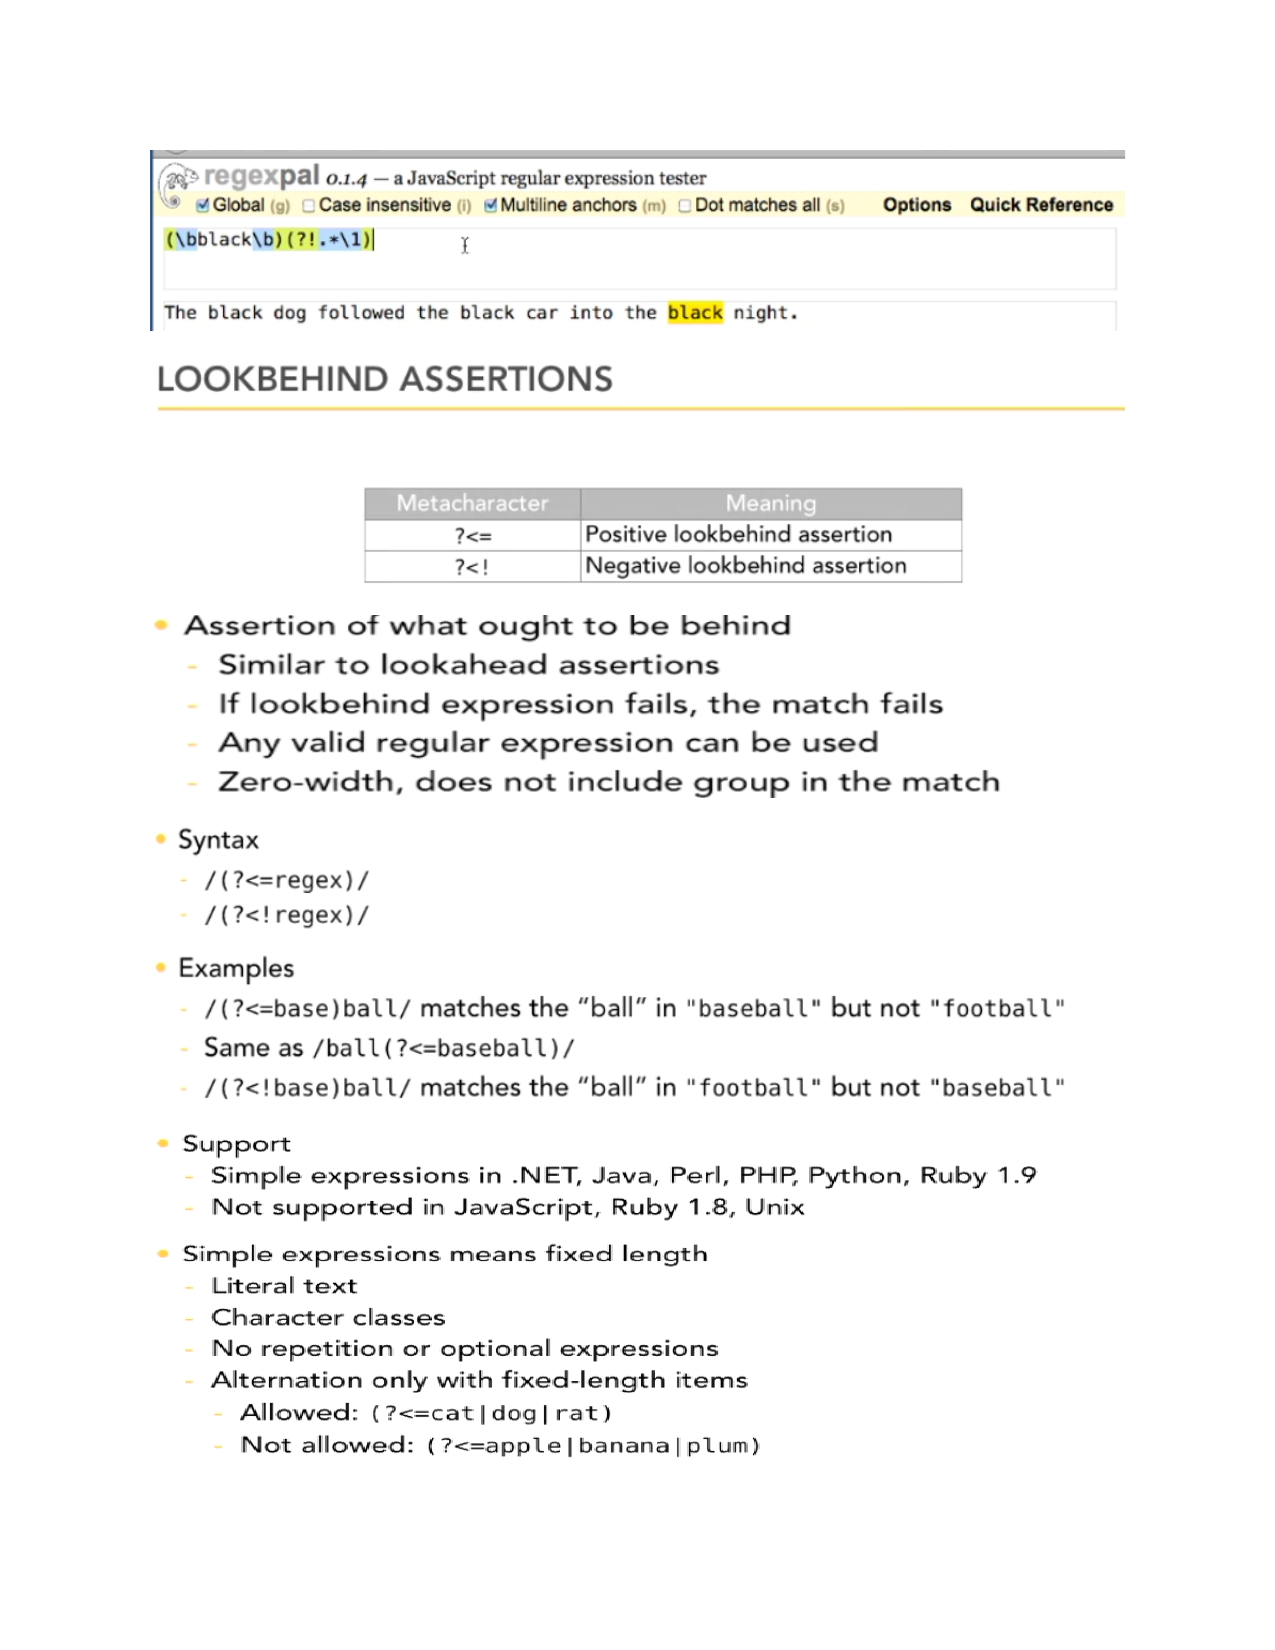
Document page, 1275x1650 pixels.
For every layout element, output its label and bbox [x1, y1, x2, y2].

picture [150, 822, 1125, 1105]
picture [150, 1129, 1125, 1458]
picture [150, 615, 1047, 798]
picture [150, 150, 1125, 331]
picture [150, 355, 1125, 591]
